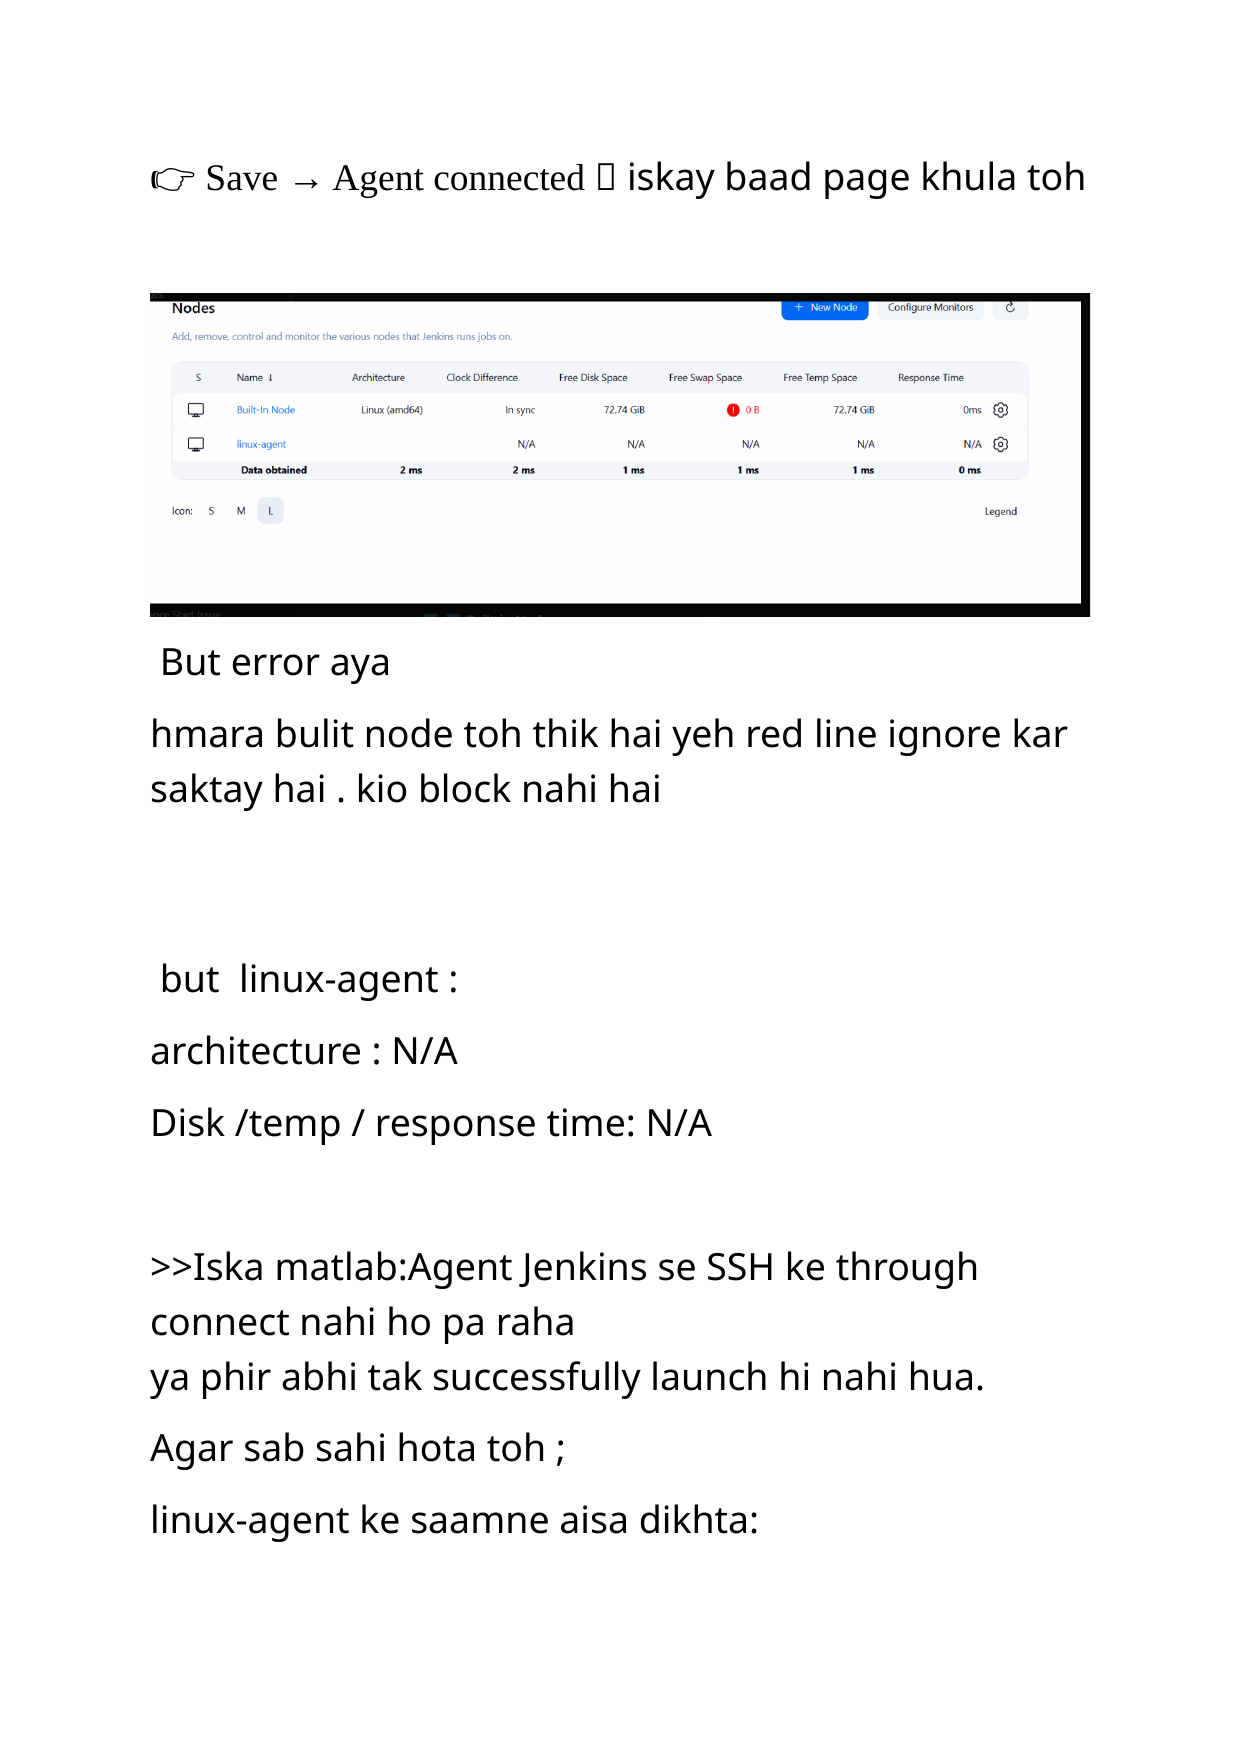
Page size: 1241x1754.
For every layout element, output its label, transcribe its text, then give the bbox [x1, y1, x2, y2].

text But error aya [150, 635, 1090, 686]
text hmara bulit node toh thik hai yeh red line ignore kar saktay hai . kio block nahi hai [150, 707, 1090, 813]
text but linux-agent : [150, 953, 1090, 1004]
text Agar sab sahi hota toh ; [150, 1422, 1090, 1473]
text linux-agent ke saamne aisa dikhta: [150, 1493, 1090, 1544]
text 👉 Save → Agent connected ✅ iskay baad page khula toh [150, 150, 1090, 201]
text architecture : N/A [150, 1024, 1090, 1076]
text >>Iska matlab:Agent Jenkins se SSH ke through connect nahi ho pa raha ya phir abhi tak successfully launch hi nahi hua. [150, 1240, 1090, 1401]
text Disk /temp / response time: N/A [150, 1096, 1090, 1147]
picture [150, 293, 1091, 617]
